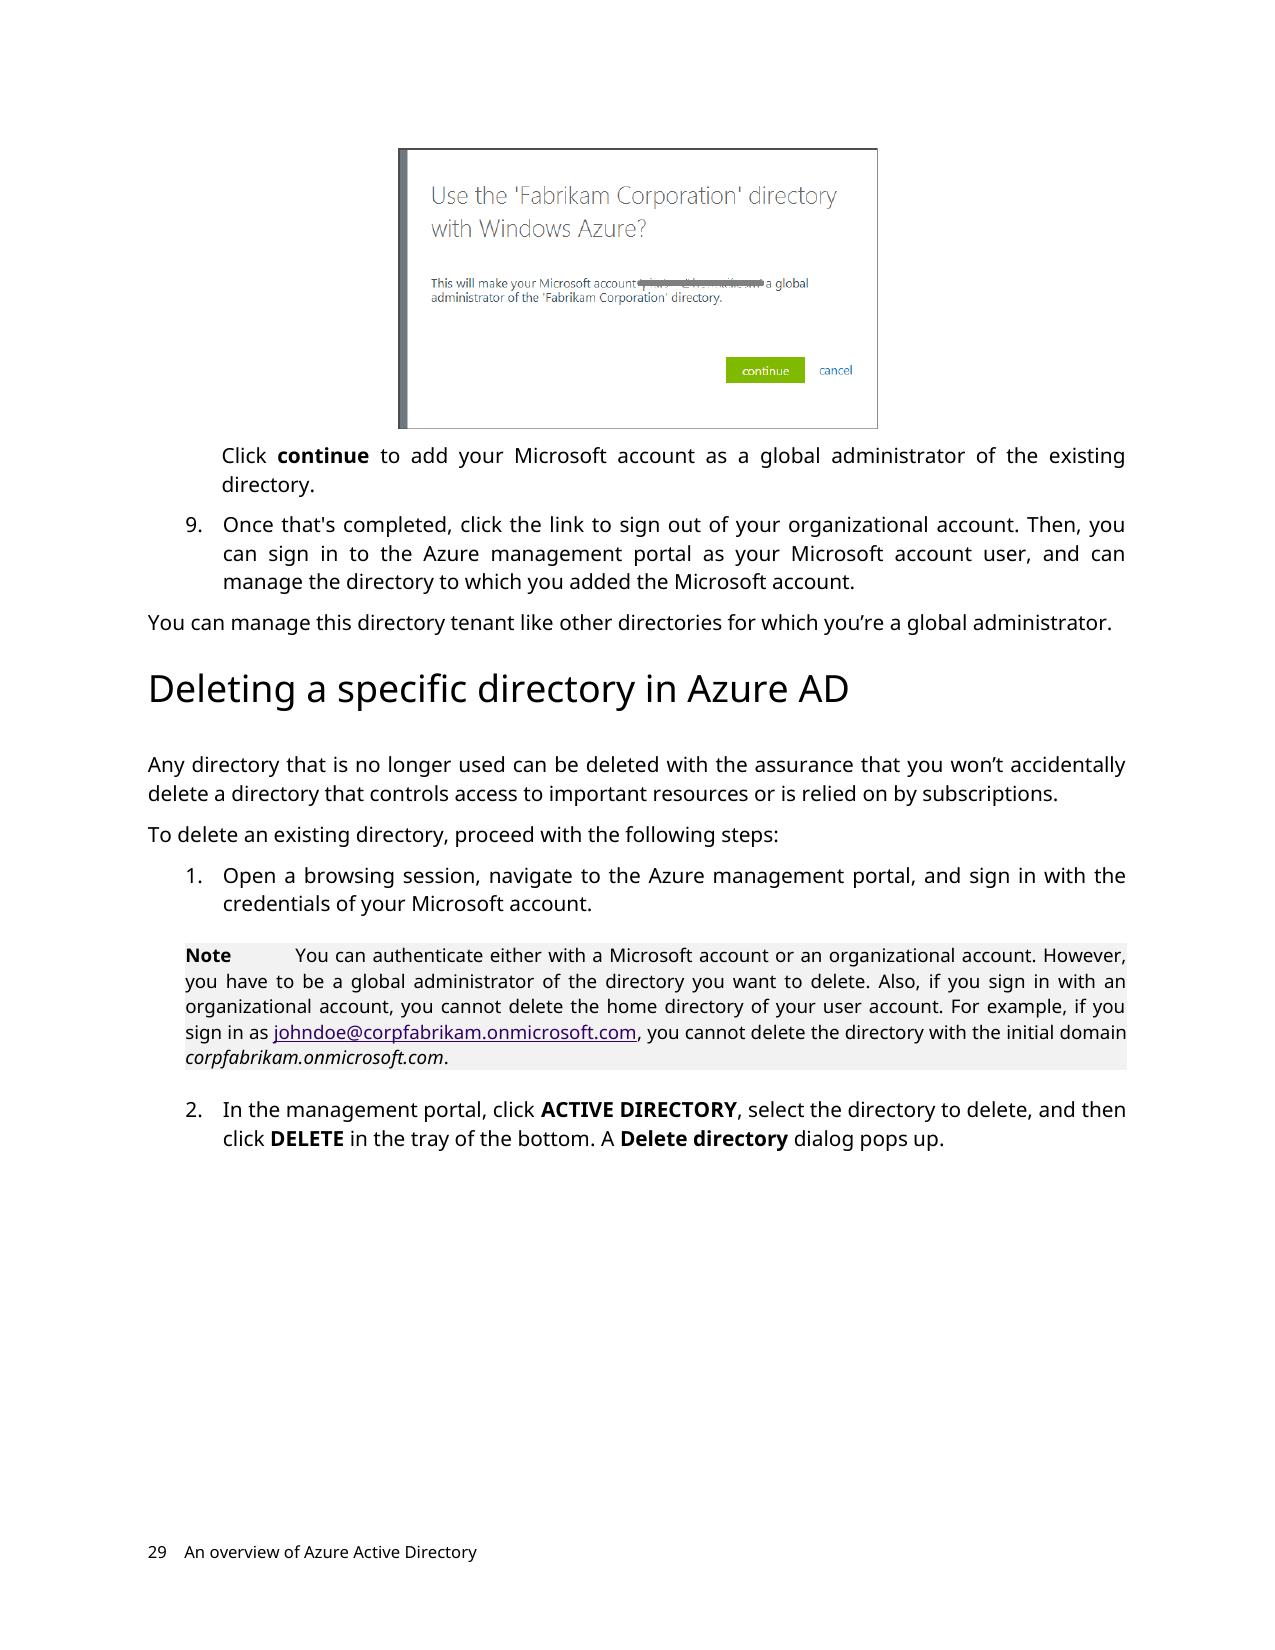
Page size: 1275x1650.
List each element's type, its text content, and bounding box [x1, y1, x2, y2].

text Click continue to add your Microsoft account as a global administrator of the existing directory. [221, 441, 1127, 498]
text Note You can authenticate either with a Microsoft account or an organizational account. However, you have to be a global administrator of the directory you want to delete. Also, if you sign in with an organizational account, you cannot delete the home directory of your user account. For example, if you sign in as johndoe@corpfabrikam.onmicrosoft.com, you cannot delete the directory with the initial domain corpfabrikam.onmicrosoft.com. [185, 943, 1127, 1070]
text To delete an existing directory, proceed with the following steps: [148, 820, 1127, 848]
text You can manage this directory tenant like other directories for which you’re a global administrator. [148, 608, 1127, 637]
picture [397, 147, 878, 429]
list Once that's completed, click the link to sign out of your organizational account. Then, you can sign in to the Azure management portal as your Microsoft account user, and can manage the directory to which you added the Microsoft account. [185, 511, 1127, 596]
list Open a browsing session, navigate to the Azure management portal, and sign in with the credentials of your Microsoft account. [185, 861, 1127, 918]
subtitle Deleting a specific directory in Azure AD [148, 662, 1127, 713]
list In the management portal, click ACTIVE DIRECTORY, select the directory to delete, and then click DELETE in the tray of the bottom. A Delete directory dialog pops up. [185, 1095, 1127, 1152]
text Any directory that is no longer used can be deleted with the assurance that you won’t accidentally delete a directory that controls access to important resources or is relied on by subscriptions. [148, 750, 1127, 807]
